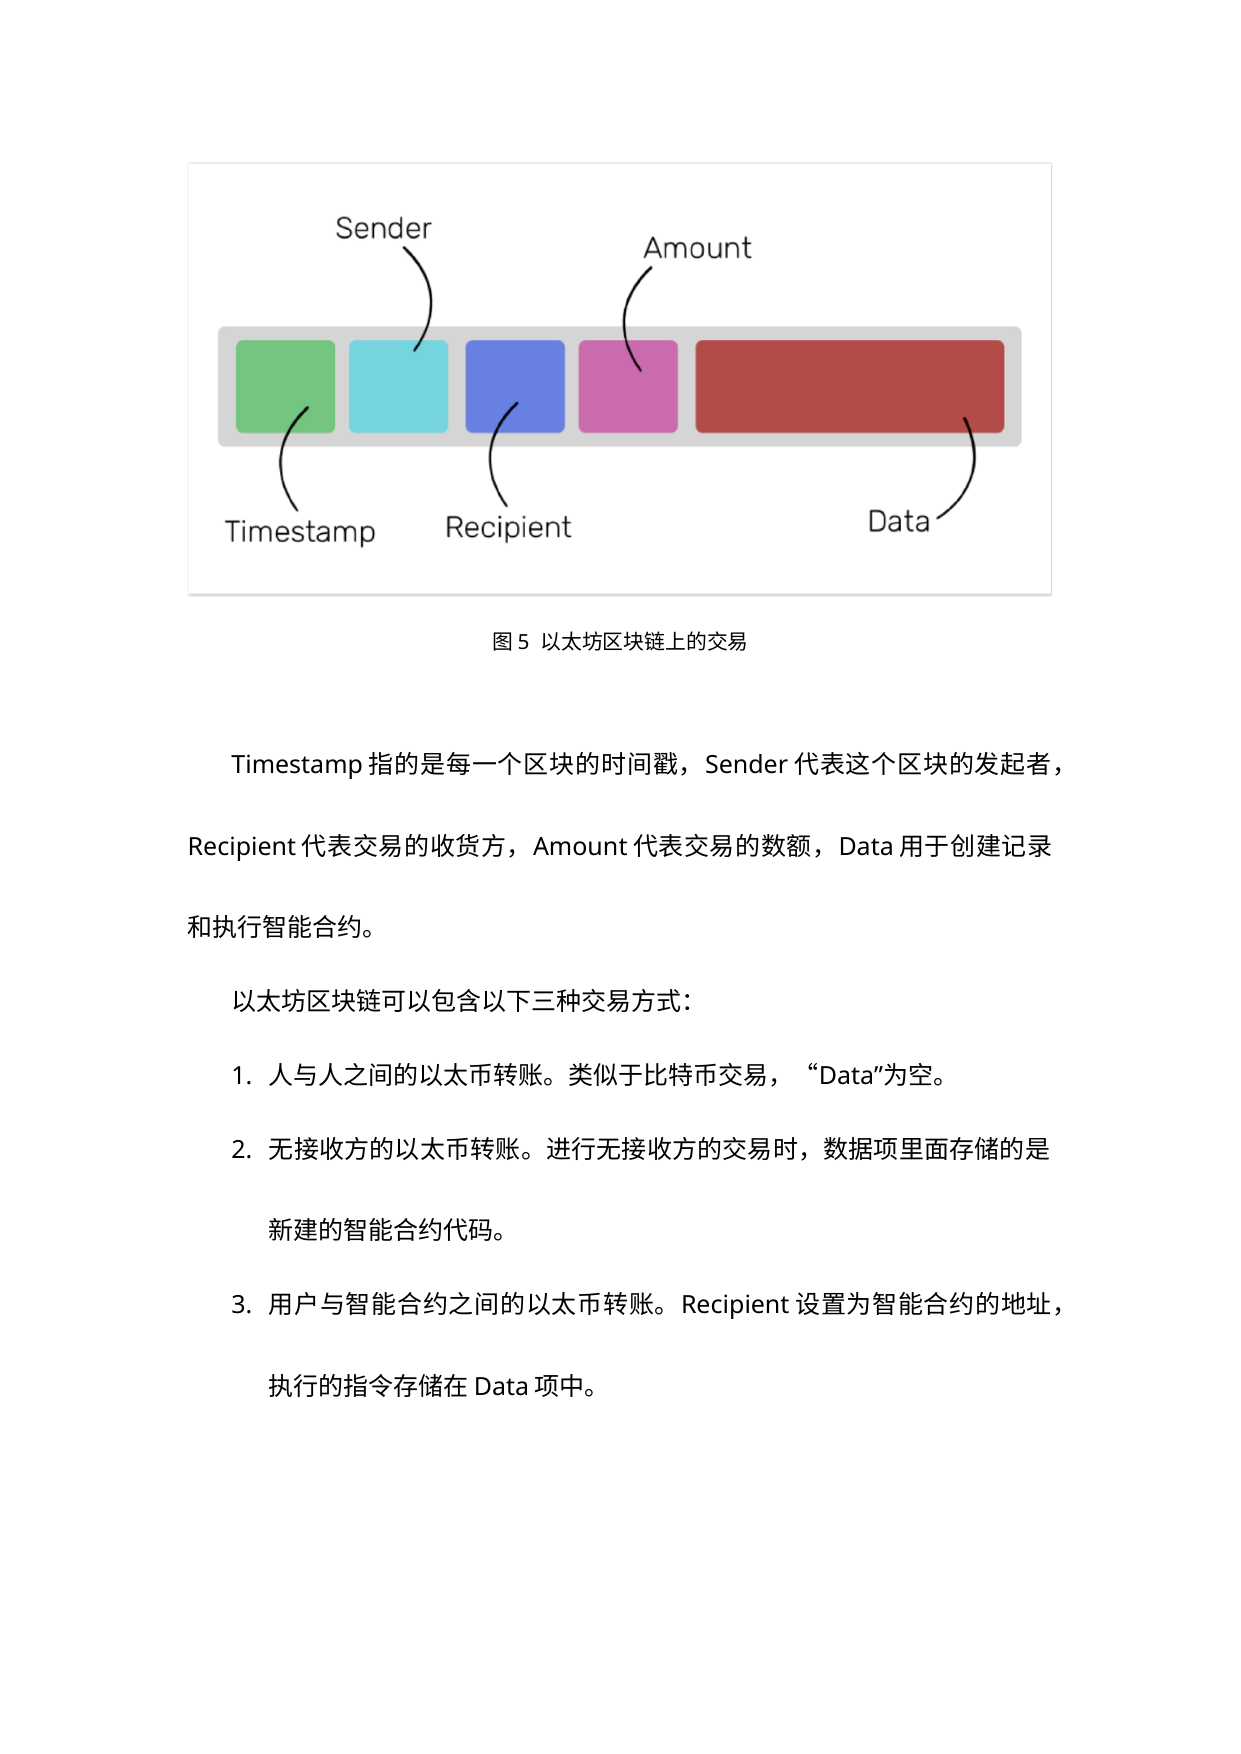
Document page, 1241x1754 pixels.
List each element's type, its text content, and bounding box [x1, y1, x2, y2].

text 图 5 以太坊区块链上的交易 [187, 624, 1053, 657]
text Timestamp指的是每一个区块的时间戳，Sender代表这个区块的发起者，Recipient代表交易的收货方，Amount代表交易的数额，Data用于创建记录和执行智能合约。 [187, 730, 1053, 958]
list 无接收方的以太币转账。进行无接收方的交易时，数据项里面存储的是新建的智能合约代码。 [231, 1115, 1053, 1261]
list 用户与智能合约之间的以太币转账。Recipient设置为智能合约的地址，执行的指令存储在Data项中。 [231, 1270, 1053, 1417]
picture [187, 162, 1053, 597]
list 人与人之间的以太币转账。类似于比特币交易，“Data”为空。 [231, 1041, 1053, 1106]
text 以太坊区块链可以包含以下三种交易方式： [187, 967, 1053, 1032]
